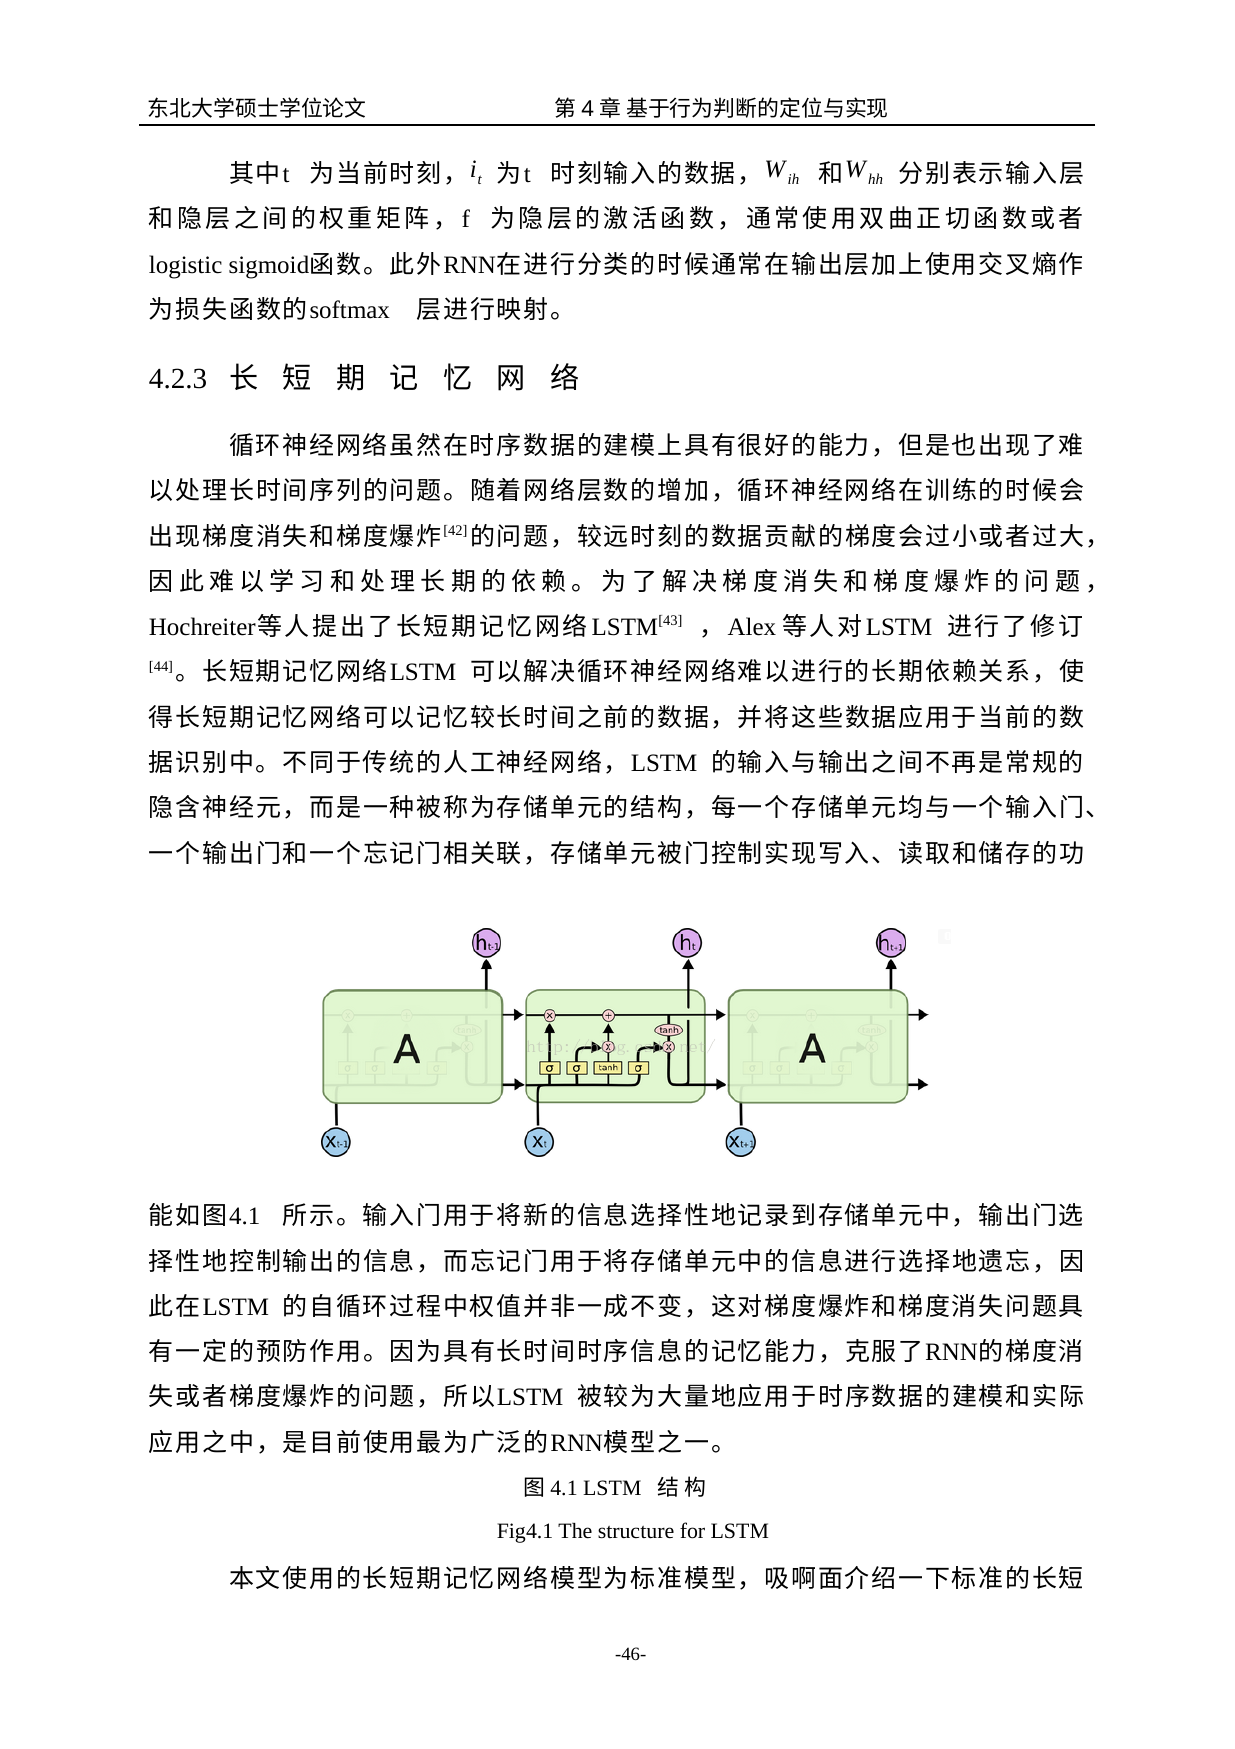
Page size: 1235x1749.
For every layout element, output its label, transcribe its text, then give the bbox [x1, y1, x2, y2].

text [149, 1554, 1086, 1599]
text 图4.1 LSTM结构 [149, 1463, 1086, 1508]
subtitle 长短期记忆网络 [143, 353, 1086, 398]
text 其中t为当前时刻，为t时刻输入的数据，和分别表示输入层和隐层之间的权重矩阵，f为隐层的激活函数，通常使用双曲正切函数或者logistic sigmoid函数。此外RNN在进行分类的时候通常在输出层加上使用交叉熵作为损失函数的softmax层进行映射。 [149, 149, 1086, 330]
text 循环神经网络虽然在时序数据的建模上具有很好的能力，但是也出现了难以处理长时间序列的问题。随着网络层数的增加，循环神经网络在训练的时候会出现梯度消失和梯度爆炸[42]的问题，较远时刻的数据贡献的梯度会过小或者过大，因此难以学习和处理长期的依赖。为了解决梯度消失和梯度爆炸的问题，Hochreiter等人提出了长短期记忆网络LSTM[43]，Alex等人对LSTM进行了修订[44]。长短期记忆网络LSTM可以解决循环神经网络难以进行的长期依赖关系，使得长短期记忆网络可以记忆较长时间之前的数据，并将这些数据应用于当前的数据识别中。不同于传统的人工神经网络，LSTM的输入与输出之间不再是常规的隐含神经元，而是一种被称为存储单元的结构，每一个存储单元均与一个输入门、一个输出门和一个忘记门相关联，存储单元被门控制实现写入、读取和储存的功能如图4.1所示。输入门用于将新的信息选择性地记录到存储单元中，输出门选择性地控制输出的信息，而忘记门用于将存储单元中的信息进行选择地遗忘，因此在LSTM的自循环过程中权值并非一成不变，这对梯度爆炸和梯度消失问题具有一定的预防作用。因为具有长时间时序信息的记忆能力，克服了RNN的梯度消失或者梯度爆炸的问题，所以LSTM被较为大量地应用于时序数据的建模和实际应用之中，是目前使用最为广泛的RNN模型之一。 [149, 421, 1086, 1463]
text Fig4.1 The structure for LSTM [149, 1508, 1086, 1554]
picture [275, 907, 951, 1167]
